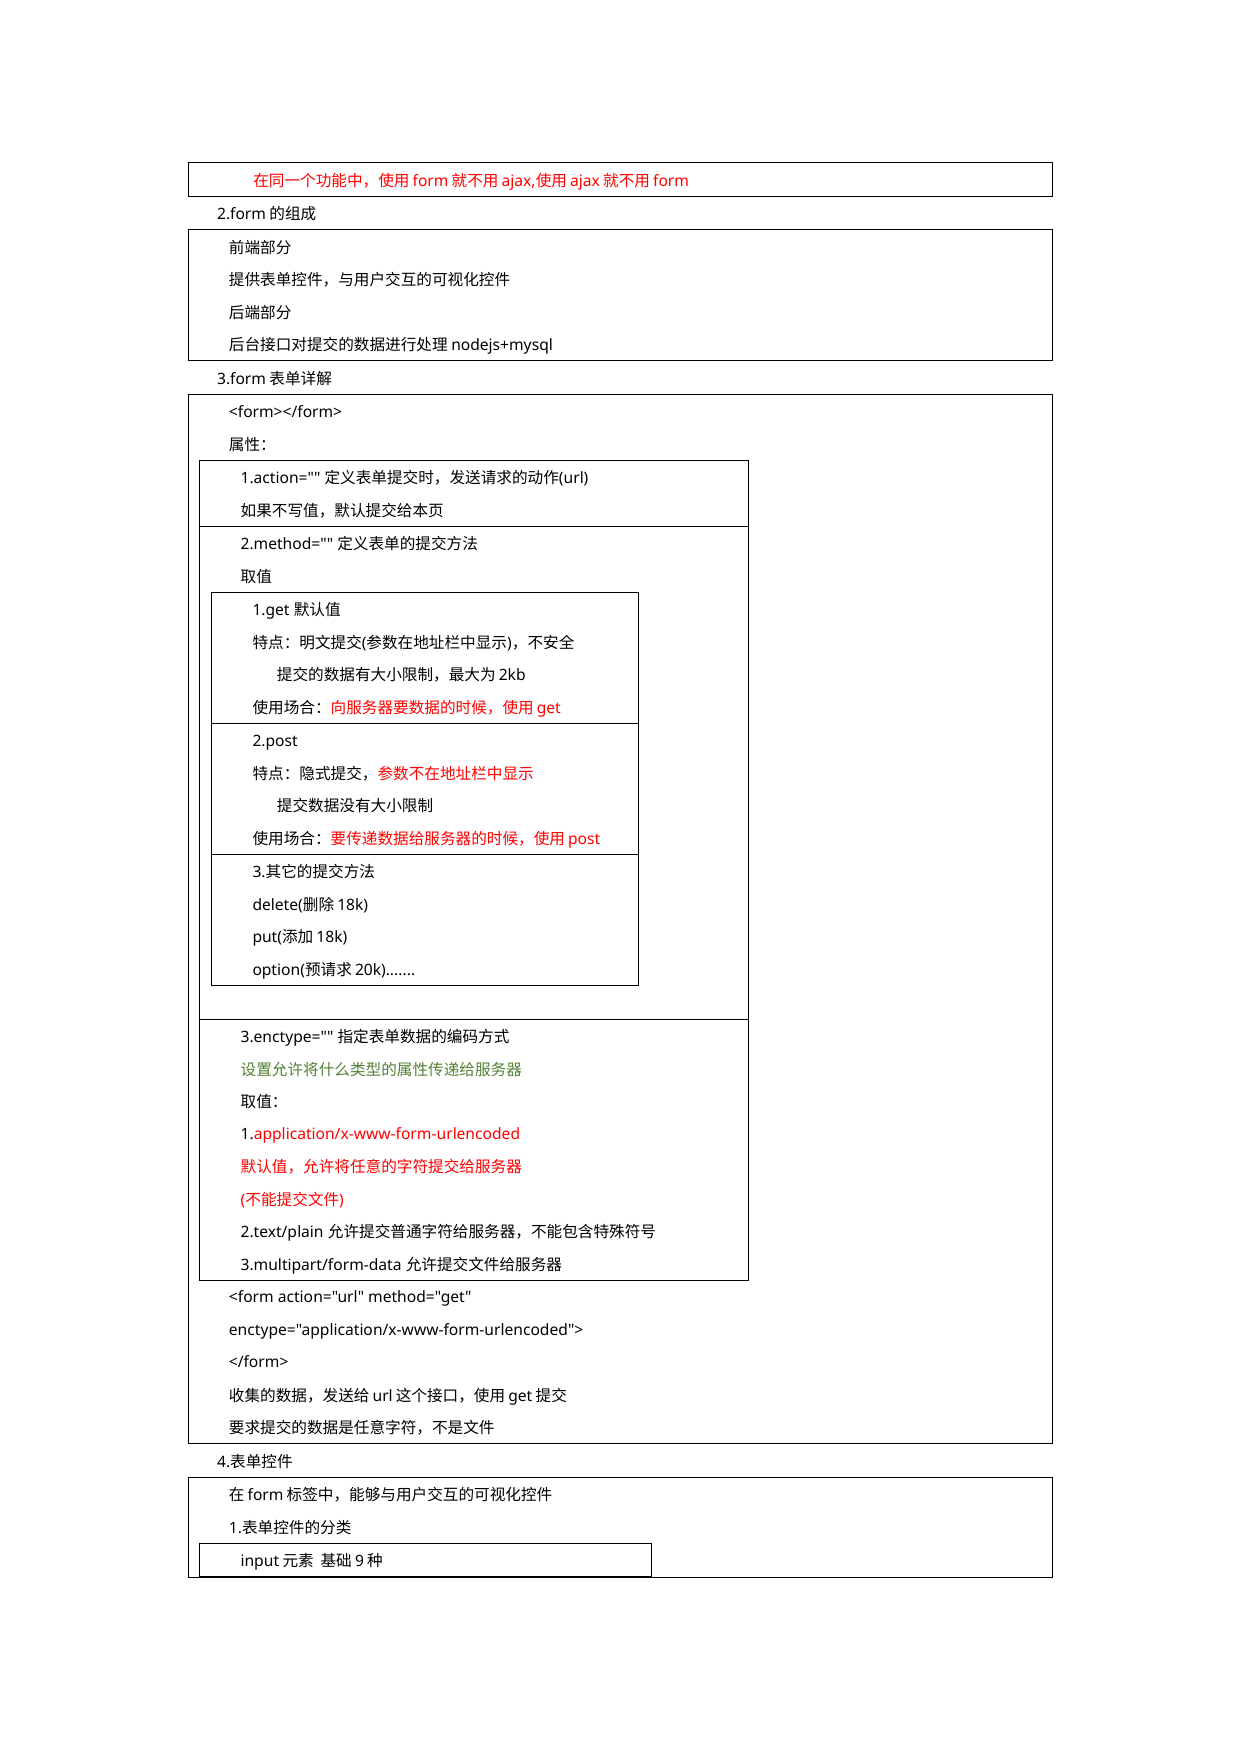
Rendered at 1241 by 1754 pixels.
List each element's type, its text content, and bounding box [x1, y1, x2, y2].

text 3.form表单详解 [217, 361, 1053, 394]
text 2.form的组成 [217, 197, 1053, 229]
text 4.表单控件 [217, 1444, 1053, 1477]
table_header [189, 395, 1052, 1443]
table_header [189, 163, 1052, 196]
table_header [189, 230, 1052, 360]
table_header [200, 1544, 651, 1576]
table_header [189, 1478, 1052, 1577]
